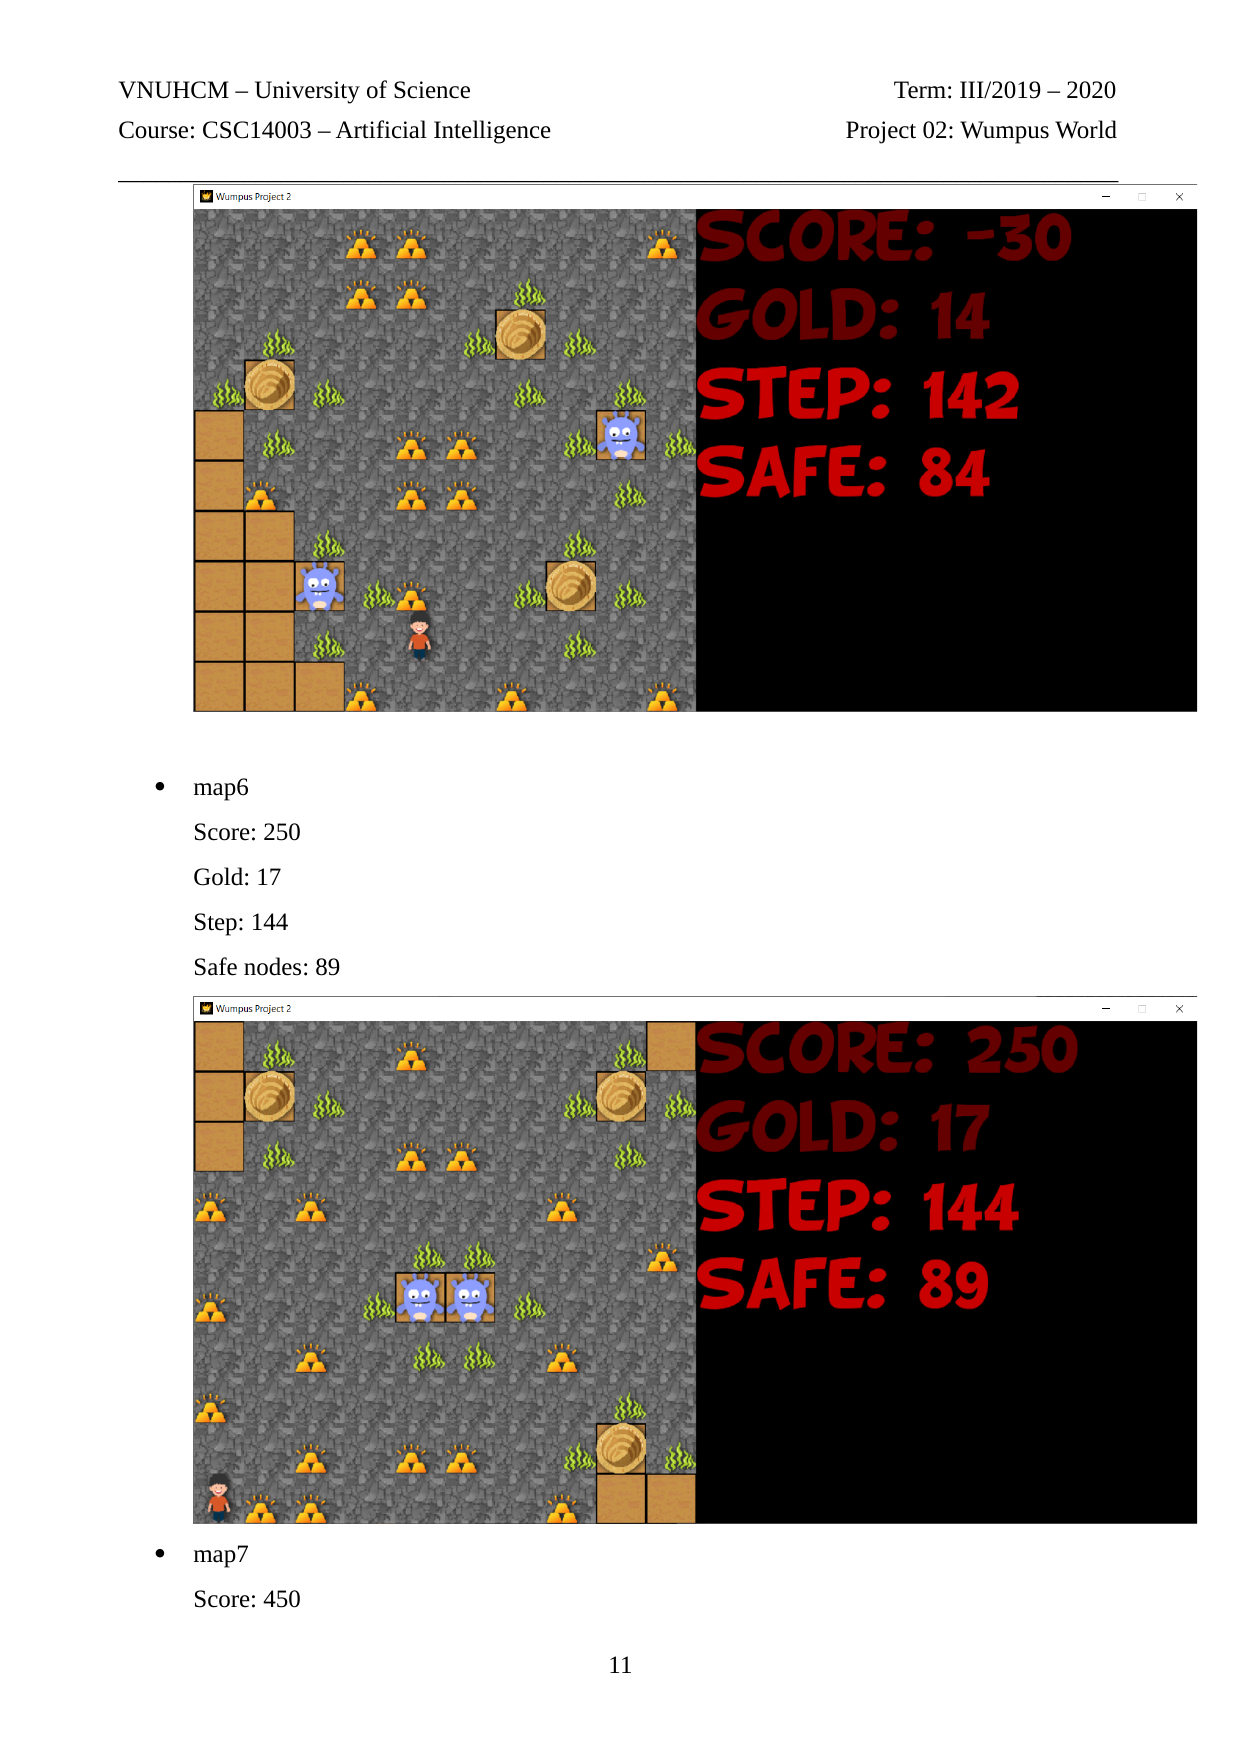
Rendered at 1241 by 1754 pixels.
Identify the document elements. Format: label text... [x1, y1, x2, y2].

list map7 [156, 1539, 1122, 1568]
picture [193, 996, 1198, 1524]
list map6 [156, 772, 1122, 801]
text Score: 250 [193, 817, 1122, 846]
text Gold: 17 [193, 862, 1122, 891]
picture [193, 184, 1198, 712]
text Step: 144 [193, 907, 1122, 936]
text Score: 450 [193, 1584, 1122, 1613]
text Safe nodes: 89 [193, 952, 1122, 980]
